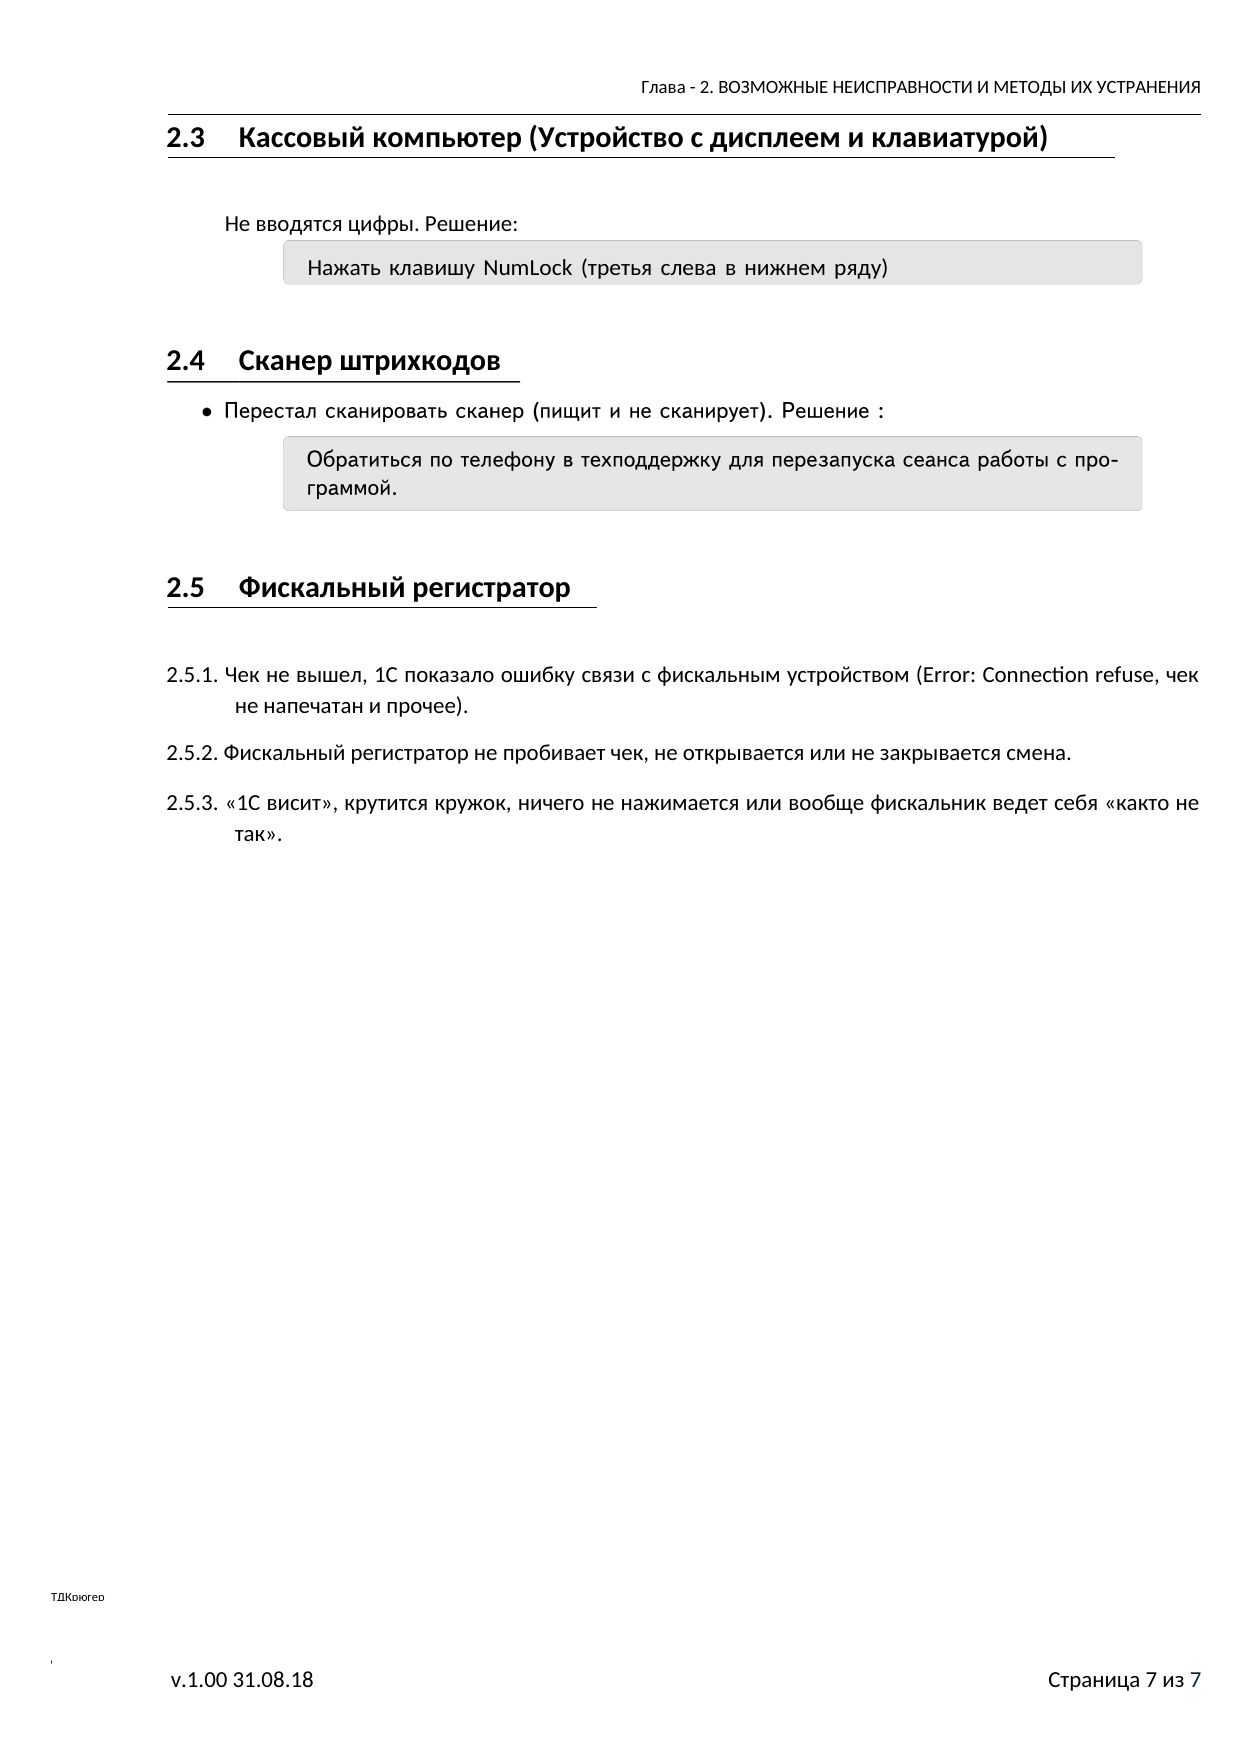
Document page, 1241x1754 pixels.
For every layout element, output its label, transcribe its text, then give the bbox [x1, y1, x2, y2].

subtitle Кассовый компьютер (Устройство с дисплеем и клавиатурой) [166, 100, 1201, 155]
text 2.5.3. «1С висит», крутится кружок, ничего не нажимается или вообще фискальник ведет себя «както не так». [166, 788, 1201, 847]
subtitle Сканер штрихкодов [166, 341, 1201, 378]
text 2.5.1. Чек не вышел, 1С показало ошибку связи с фискальным устройством (Error: Connection refuse, чек не напечатан и прочее). [166, 660, 1201, 719]
picture [167, 381, 1143, 511]
text 2.5.2. Фискальный регистратор не пробивает чек, не открывается или не закрывается смена. [166, 738, 1201, 766]
subtitle Фискальный регистратор [166, 568, 1201, 604]
text Не вводятся цифры. Решение: [224, 209, 1201, 237]
